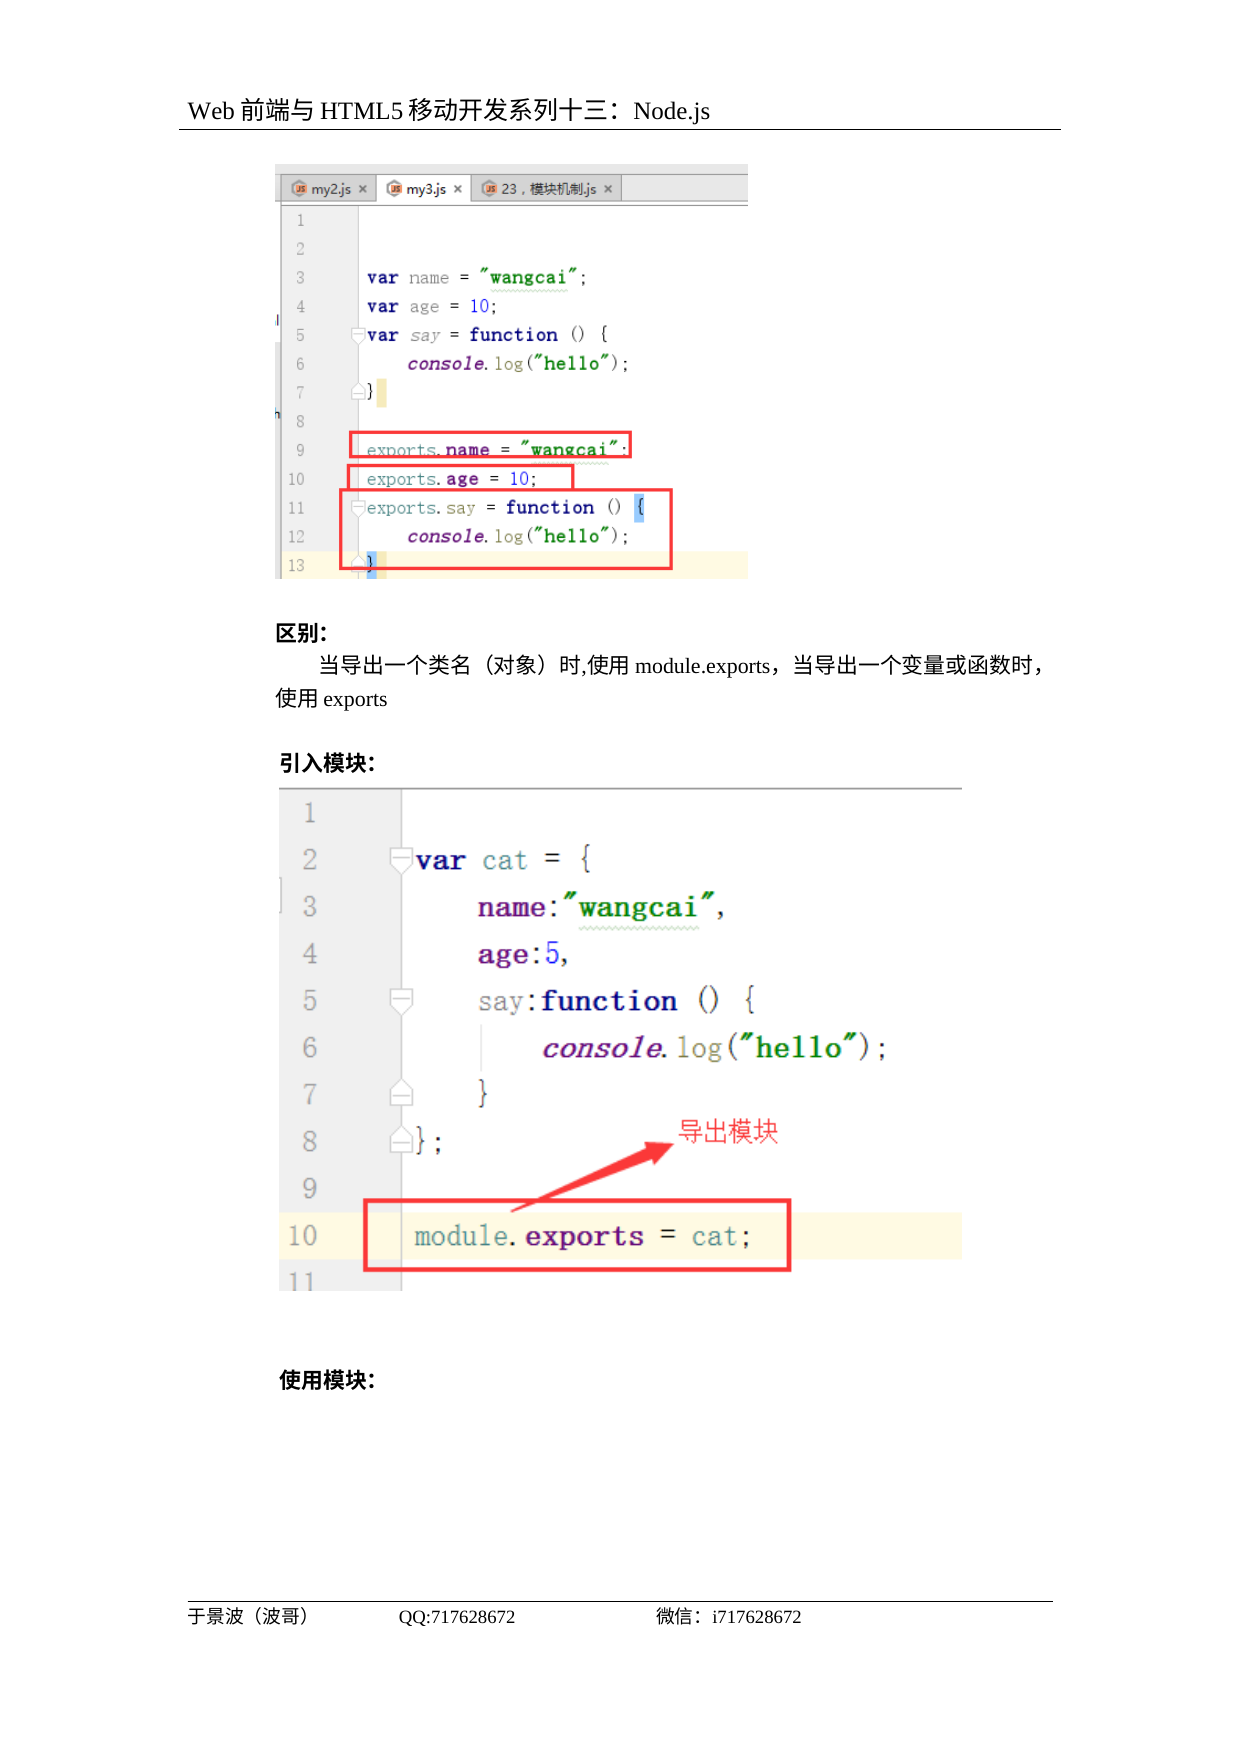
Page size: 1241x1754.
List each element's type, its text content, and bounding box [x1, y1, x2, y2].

text 当导出一个类名（对象）时,使用module.exports，当导出一个变量或函数时，使用exports [275, 648, 1053, 713]
text 引入模块： [187, 745, 1053, 778]
picture [279, 785, 962, 1291]
picture [275, 164, 748, 579]
text 使用模块： [187, 1363, 1053, 1395]
text 区别： [231, 615, 1053, 648]
